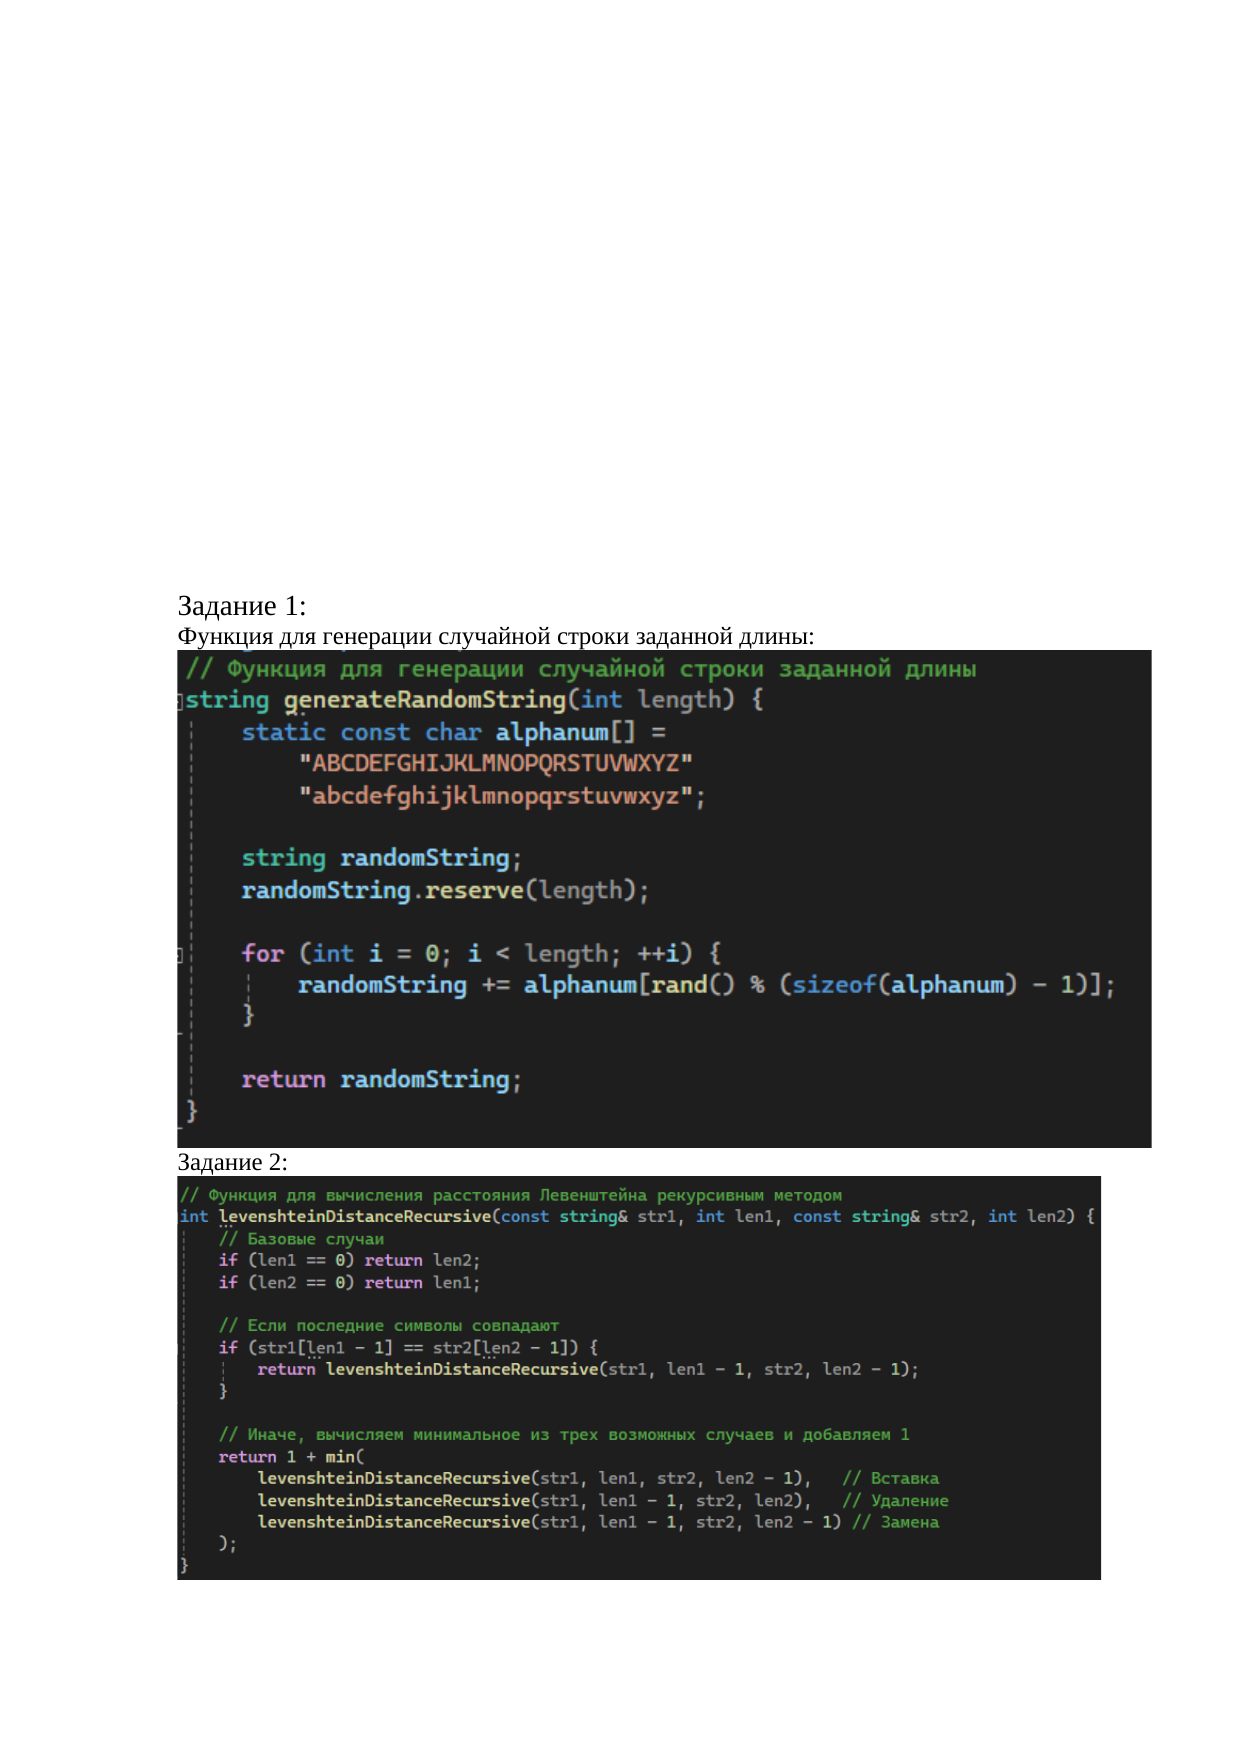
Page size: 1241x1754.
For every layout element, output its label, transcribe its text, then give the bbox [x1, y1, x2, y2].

text Функция для генерации случайной строки заданной длины: [177, 621, 1152, 650]
text Задание 1: [177, 588, 1152, 621]
picture [177, 650, 1152, 1148]
picture [177, 1176, 1102, 1580]
